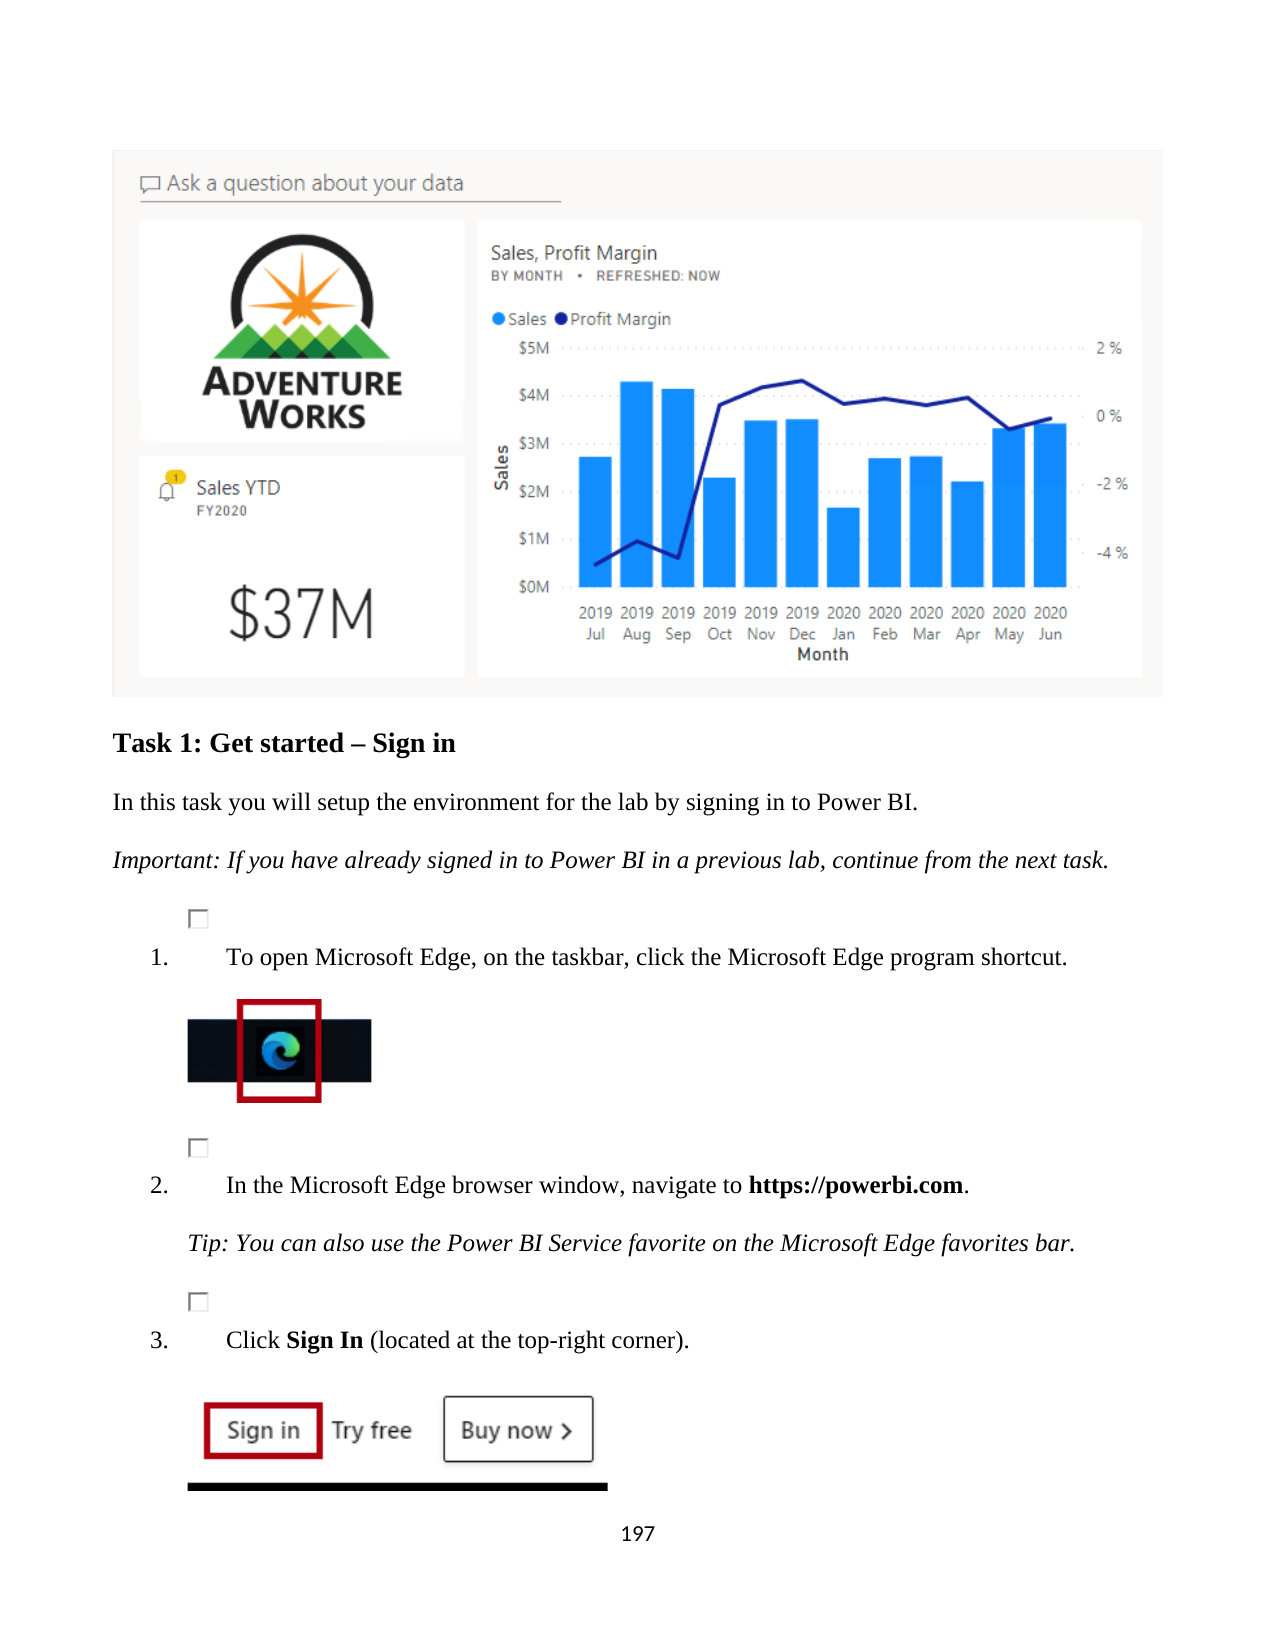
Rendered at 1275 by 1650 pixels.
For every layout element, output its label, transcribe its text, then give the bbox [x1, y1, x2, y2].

text Important: If you have already signed in to Power BI in a previous lab, continue from the next task. [112, 845, 1162, 874]
list To open Microsoft Edge, on the taskbar, click the Microsoft Edge program shortcut. [150, 903, 1162, 971]
text In this task you will setup the environment for the lab by signing in to Power BI. [112, 787, 1162, 816]
text Tip: You can also use the Power BI Service favorite on the Microsoft Edge favorites bar. [187, 1228, 1162, 1257]
picture [187, 1382, 608, 1491]
picture [187, 999, 372, 1103]
list Click Sign In (located at the top-right corner). [150, 1286, 1162, 1354]
picture [112, 150, 1163, 697]
list In the Microsoft Edge browser window, navigate to https://powerbi.com. [150, 1132, 1162, 1199]
text Task 1: Get started – Sign in [112, 726, 1162, 758]
